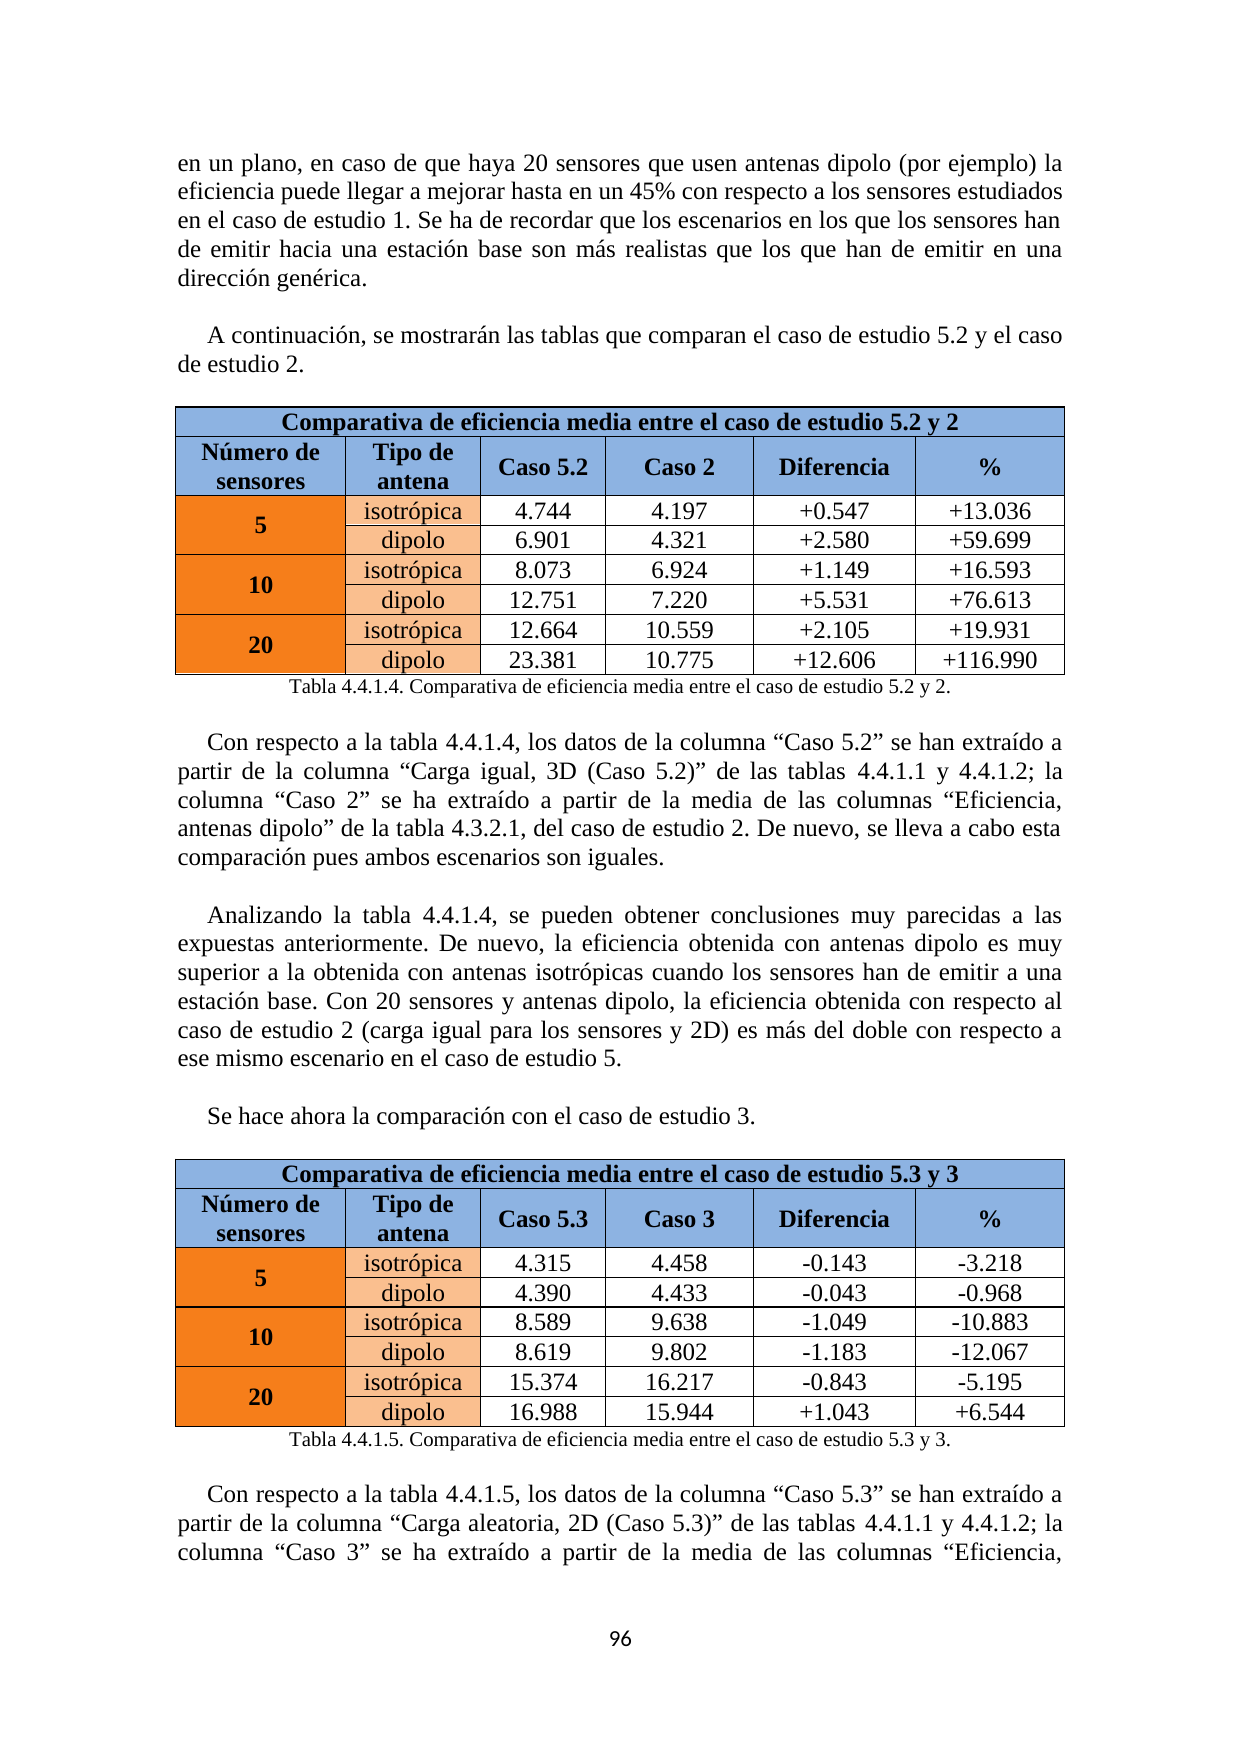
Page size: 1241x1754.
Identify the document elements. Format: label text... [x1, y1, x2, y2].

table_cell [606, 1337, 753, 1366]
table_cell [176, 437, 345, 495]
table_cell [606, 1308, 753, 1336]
text Se hace ahora la comparación con el caso de estudio 3. [177, 1101, 1063, 1130]
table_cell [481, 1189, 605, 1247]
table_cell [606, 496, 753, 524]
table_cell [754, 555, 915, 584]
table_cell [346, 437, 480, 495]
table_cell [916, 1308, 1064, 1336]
text Analizando la tabla 4.4.1.4, se pueden obtener conclusiones muy parecidas a las expuestas anteriormente. De nuevo, la eficiencia obtenida con antenas dipolo es muy superior a la obtenida con antenas isotrópicas cuando los sensores han de emitir a una estación base. Con 20 sensores y antenas dipolo, la eficiencia obtenida con respecto al caso de estudio 2 (carga igual para los sensores y 2D) es más del doble con respecto a ese mismo escenario en el caso de estudio 5. [177, 900, 1063, 1072]
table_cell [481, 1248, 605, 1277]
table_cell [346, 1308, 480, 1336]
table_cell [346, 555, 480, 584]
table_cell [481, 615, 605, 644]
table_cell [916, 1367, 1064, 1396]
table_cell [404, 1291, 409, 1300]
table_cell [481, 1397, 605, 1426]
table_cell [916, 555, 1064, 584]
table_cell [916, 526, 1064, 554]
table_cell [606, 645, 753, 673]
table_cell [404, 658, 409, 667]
text Con respecto a la tabla 4.4.1.4, los datos de la columna “Caso 5.2” se han extraído a partir de la columna “Carga igual, 3D (Caso 5.2)” de las tablas 4.4.1.1 y 4.4.1.2; la columna “Caso 2” se ha extraído a partir de la media de las columnas “Eficiencia, antenas dipolo” de la tabla 4.3.2.1, del caso de estudio 2. De nuevo, se lleva a cabo esta comparación pues ambos escenarios son iguales. [177, 727, 1063, 871]
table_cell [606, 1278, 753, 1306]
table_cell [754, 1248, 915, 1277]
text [177, 1479, 1063, 1566]
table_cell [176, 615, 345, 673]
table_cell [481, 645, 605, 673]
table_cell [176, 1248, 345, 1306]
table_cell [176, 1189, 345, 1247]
text A continuación, se mostrarán las tablas que comparan el caso de estudio 5.2 y el caso de estudio 2. [177, 320, 1063, 378]
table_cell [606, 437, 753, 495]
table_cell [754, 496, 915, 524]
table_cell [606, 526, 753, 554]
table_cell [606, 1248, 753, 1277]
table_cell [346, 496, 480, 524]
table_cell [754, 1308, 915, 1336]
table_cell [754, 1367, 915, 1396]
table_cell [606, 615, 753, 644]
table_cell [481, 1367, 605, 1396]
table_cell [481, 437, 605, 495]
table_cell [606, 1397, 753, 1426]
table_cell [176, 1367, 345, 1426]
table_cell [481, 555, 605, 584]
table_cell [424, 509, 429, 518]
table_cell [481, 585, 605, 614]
text Tabla 4.4.1.4. Comparativa de eficiencia media entre el caso de estudio 5.2 y 2. [177, 675, 1063, 698]
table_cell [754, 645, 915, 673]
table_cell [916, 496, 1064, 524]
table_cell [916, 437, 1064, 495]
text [177, 148, 1063, 291]
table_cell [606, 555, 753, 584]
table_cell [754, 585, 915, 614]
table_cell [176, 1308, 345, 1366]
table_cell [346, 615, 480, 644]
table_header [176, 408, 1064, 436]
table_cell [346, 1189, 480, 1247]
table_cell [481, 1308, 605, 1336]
text Tabla 4.4.1.5. Comparativa de eficiencia media entre el caso de estudio 5.3 y 3. [177, 1427, 1063, 1451]
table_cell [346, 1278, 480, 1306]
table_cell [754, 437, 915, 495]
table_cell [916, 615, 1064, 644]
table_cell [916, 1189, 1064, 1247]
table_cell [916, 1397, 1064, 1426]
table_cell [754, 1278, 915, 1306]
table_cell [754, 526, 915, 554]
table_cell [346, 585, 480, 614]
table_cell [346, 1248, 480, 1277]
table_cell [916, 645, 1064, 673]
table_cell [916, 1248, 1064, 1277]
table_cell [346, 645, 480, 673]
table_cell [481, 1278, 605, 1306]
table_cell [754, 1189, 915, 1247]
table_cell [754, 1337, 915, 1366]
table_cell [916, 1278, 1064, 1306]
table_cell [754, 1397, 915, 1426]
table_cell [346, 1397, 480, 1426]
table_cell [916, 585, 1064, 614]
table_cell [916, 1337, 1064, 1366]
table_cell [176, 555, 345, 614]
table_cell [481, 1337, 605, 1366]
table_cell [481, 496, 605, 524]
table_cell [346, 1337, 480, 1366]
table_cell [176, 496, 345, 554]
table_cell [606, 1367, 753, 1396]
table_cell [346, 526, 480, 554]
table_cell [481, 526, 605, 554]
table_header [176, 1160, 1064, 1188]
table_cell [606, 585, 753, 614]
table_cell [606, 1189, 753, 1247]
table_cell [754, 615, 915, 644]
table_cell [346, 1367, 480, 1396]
